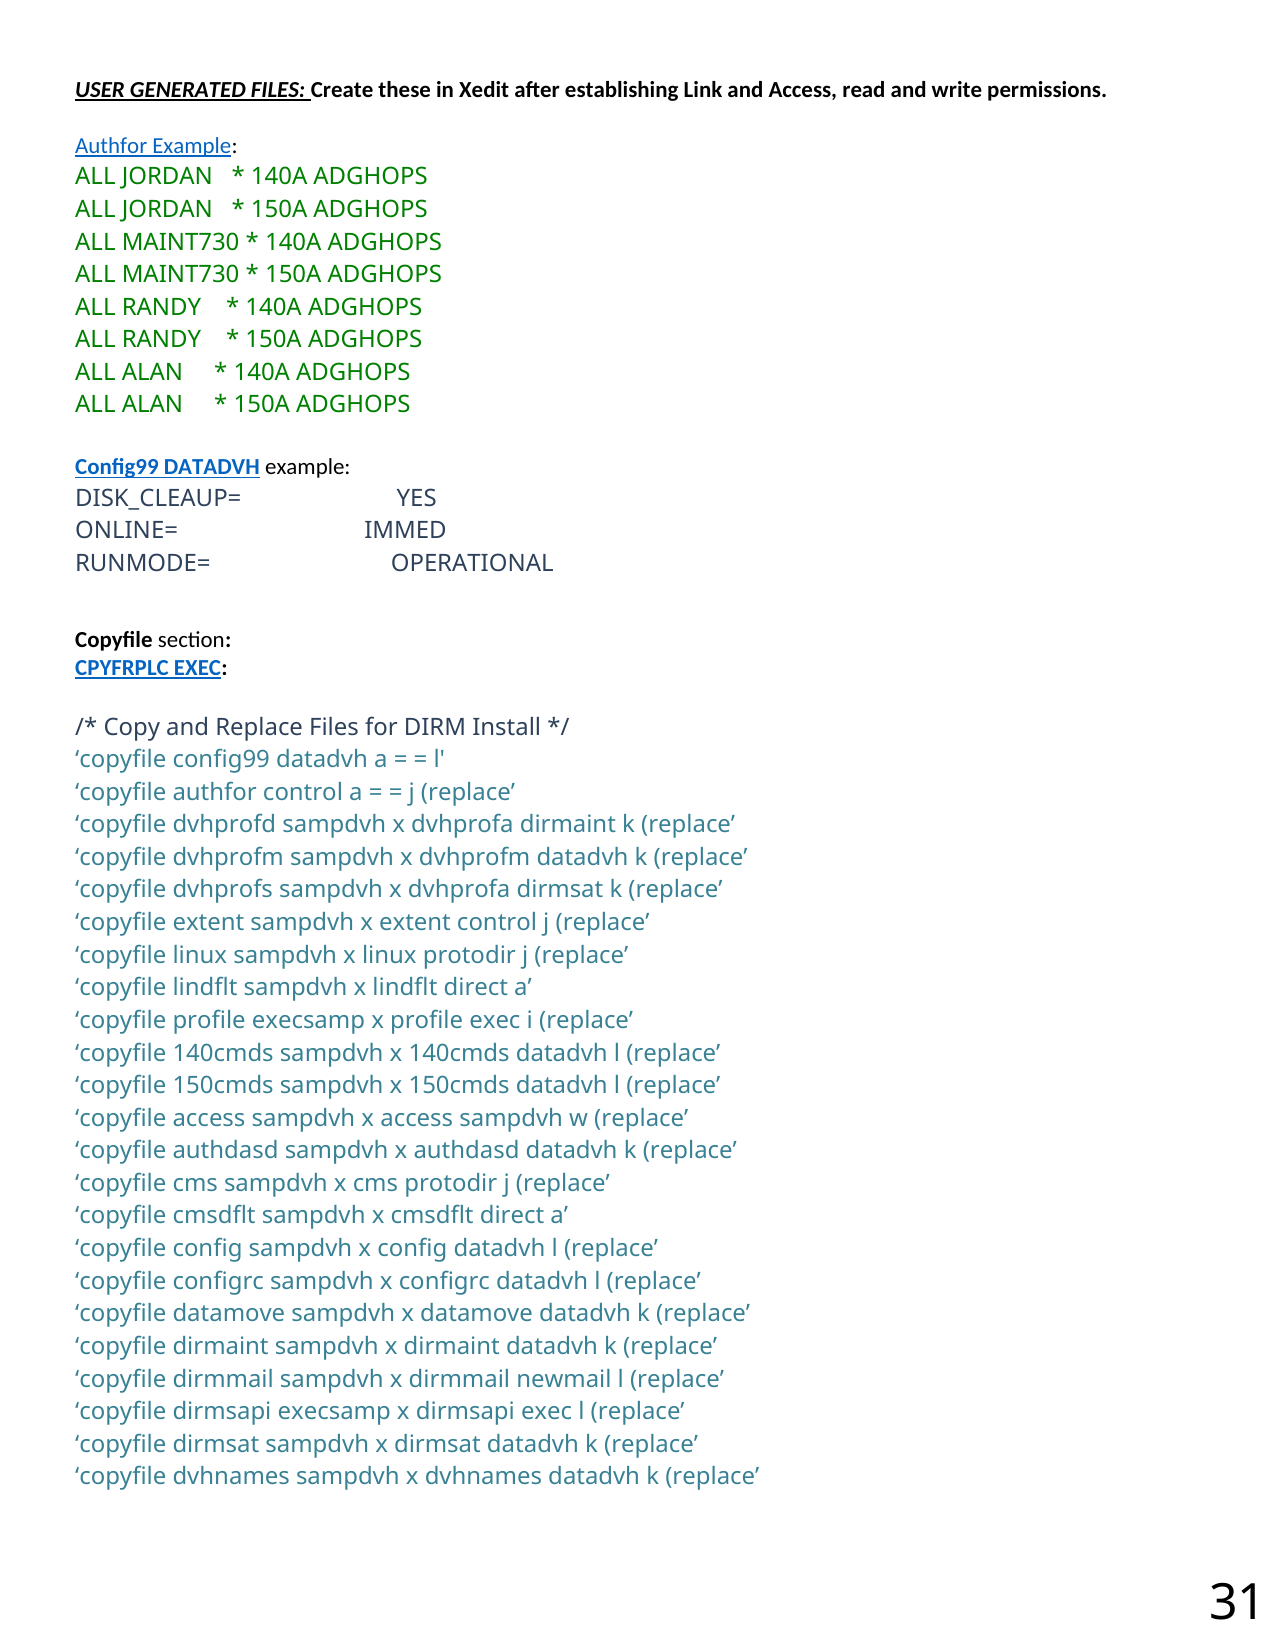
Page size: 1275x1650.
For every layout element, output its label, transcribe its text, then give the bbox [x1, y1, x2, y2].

text ‘copyfile dvhprofd sampdvh x dvhprofa dirmaint k (replace’ [75, 807, 1200, 840]
text ‘copyfile profile execsamp x profile exec i (replace’ [75, 1003, 1200, 1035]
text ONLINE= IMMED [75, 513, 1200, 546]
text ‘copyfile dvhprofm sampdvh x dvhprofm datadvh k (replace’ [75, 840, 1200, 872]
text ‘copyfile configrc sampdvh x configrc datadvh l (replace’ [75, 1263, 1200, 1296]
text ALL JORDAN * 150A ADGHOPS [75, 192, 1200, 224]
text /* Copy and Replace Files for DIRM Install */ ‘copyfile config99 datadvh a = = l' [75, 709, 1200, 774]
text ‘copyfile dirmmail sampdvh x dirmmail newmail l (replace’ [75, 1361, 1200, 1394]
text ‘copyfile authfor control a = = j (replace’ [75, 774, 1200, 807]
text ‘copyfile datamove sampdvh x datamove datadvh k (replace’ [75, 1296, 1200, 1329]
text ‘copyfile 150cmds sampdvh x 150cmds datadvh l (replace’ [75, 1068, 1200, 1101]
text ‘copyfile cms sampdvh x cms protodir j (replace’ [75, 1166, 1200, 1198]
text ALL MAINT730 * 150A ADGHOPS [75, 257, 1200, 289]
text RUNMODE= OPERATIONAL [75, 546, 1200, 578]
text ‘copyfile 140cmds sampdvh x 140cmds datadvh l (replace’ [75, 1035, 1200, 1068]
text ALL RANDY * 140A ADGHOPS [75, 289, 1200, 322]
text ‘copyfile dvhnames sampdvh x dvhnames datadvh k (replace’ [75, 1459, 1200, 1492]
text ‘copyfile authdasd sampdvh x authdasd datadvh k (replace’ [75, 1133, 1200, 1166]
text ALL MAINT730 * 140A ADGHOPS [75, 224, 1200, 257]
text ‘copyfile dirmsat sampdvh x dirmsat datadvh k (replace’ [75, 1427, 1200, 1459]
text ‘copyfile dirmaint sampdvh x dirmaint datadvh k (replace’ [75, 1329, 1200, 1361]
text ALL ALAN * 150A ADGHOPS Config99 DATADVH example: DISK_CLEAUP= YES [75, 387, 1200, 513]
text ‘copyfile lindflt sampdvh x lindflt direct a’ [75, 970, 1200, 1003]
text ‘copyfile dvhprofs sampdvh x dvhprofa dirmsat k (replace’ [75, 872, 1200, 905]
text ‘copyfile dirmsapi execsamp x dirmsapi exec l (replace’ [75, 1394, 1200, 1427]
text ‘copyfile cmsdflt sampdvh x cmsdflt direct a’ [75, 1198, 1200, 1231]
text ‘copyfile access sampdvh x access sampdvh w (replace’ [75, 1101, 1200, 1133]
text ‘copyfile linux sampdvh x linux protodir j (replace’ [75, 937, 1200, 970]
text ‘copyfile extent sampdvh x extent control j (replace’ [75, 905, 1200, 937]
text Copyfile section: CPYFRPLC EXEC: [75, 625, 1200, 709]
text ALL RANDY * 150A ADGHOPS [75, 322, 1200, 355]
text USER GENERATED FILES: Create these in Xedit after establishing Link and Access, read and write permissions. Authfor Example: ALL JORDAN * 140A ADGHOPS [75, 75, 1200, 192]
text ‘copyfile config sampdvh x config datadvh l (replace’ [75, 1231, 1200, 1263]
text ALL ALAN * 140A ADGHOPS [75, 355, 1200, 387]
